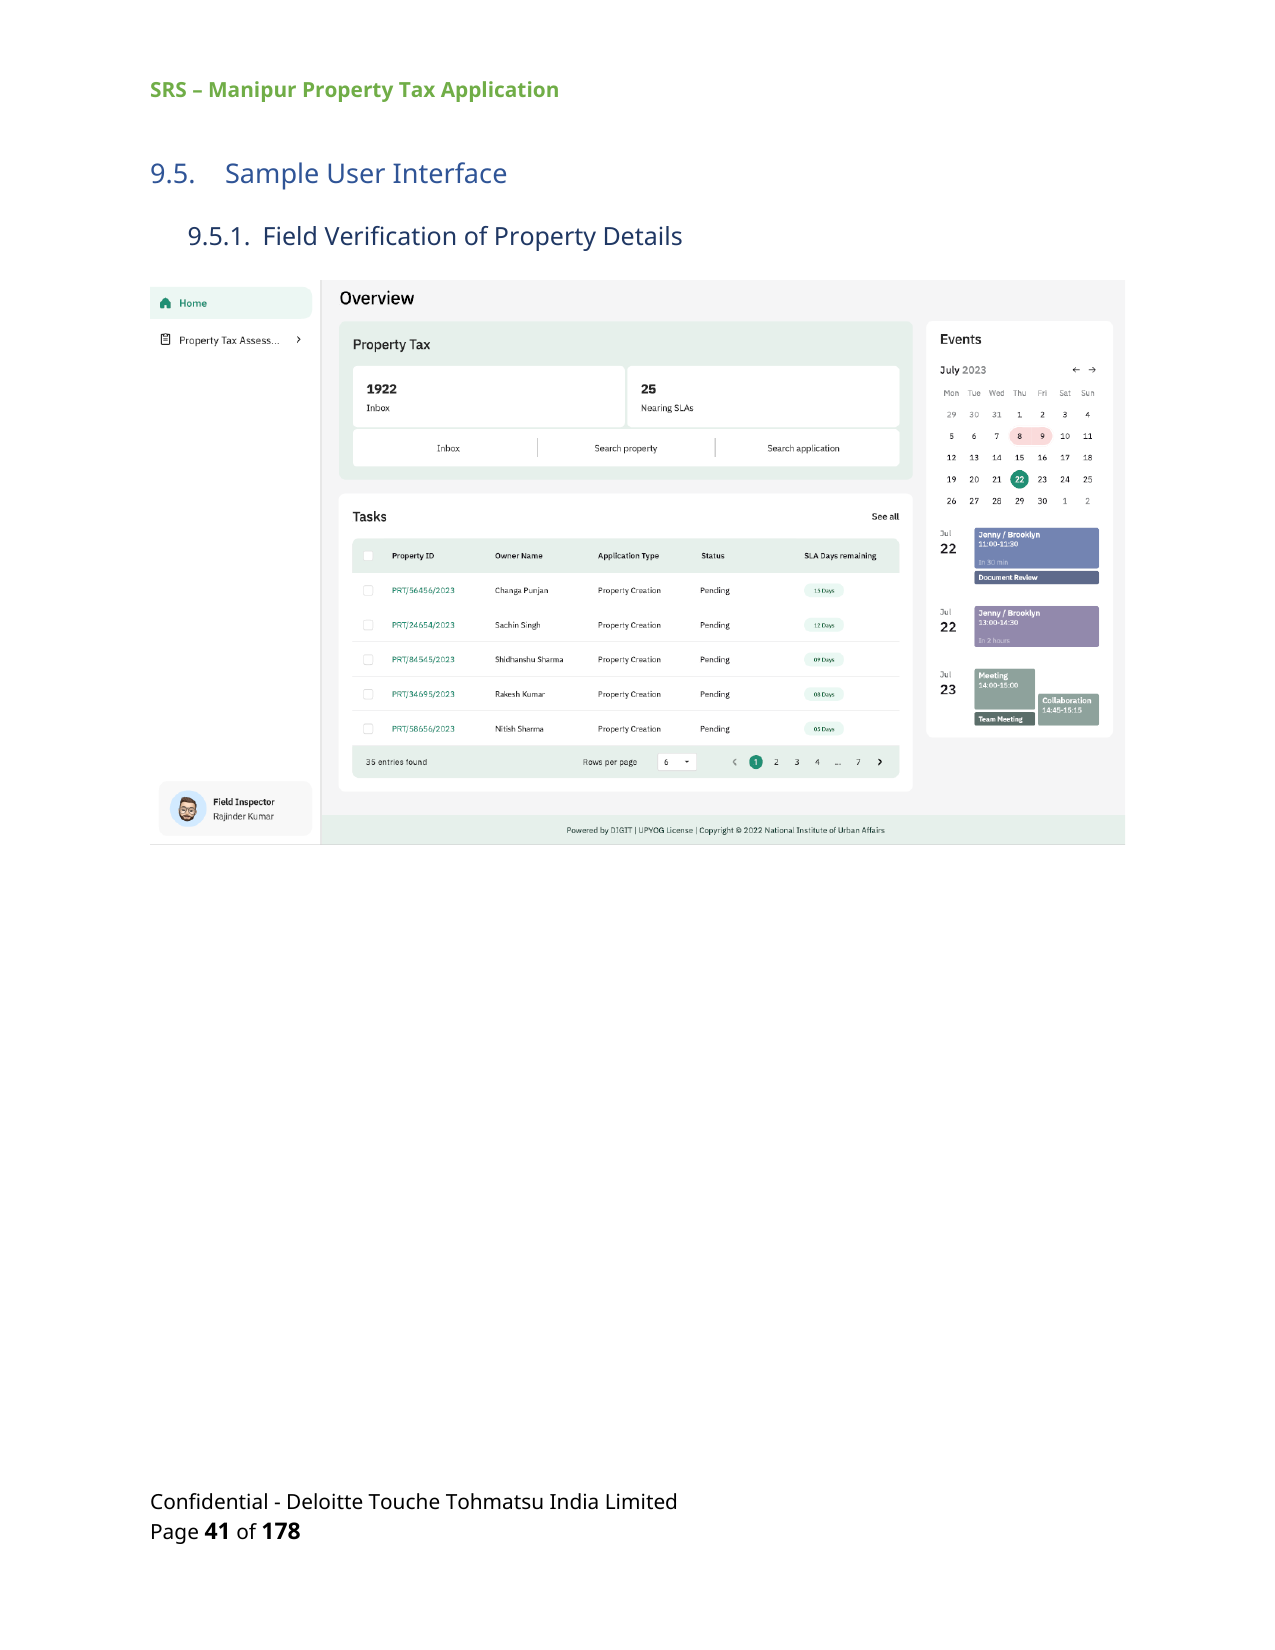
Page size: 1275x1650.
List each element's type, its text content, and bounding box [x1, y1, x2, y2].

picture [150, 280, 1125, 845]
subtitle Field Verification of Property Details [187, 219, 1125, 253]
subtitle Sample User Interface [150, 154, 1125, 191]
